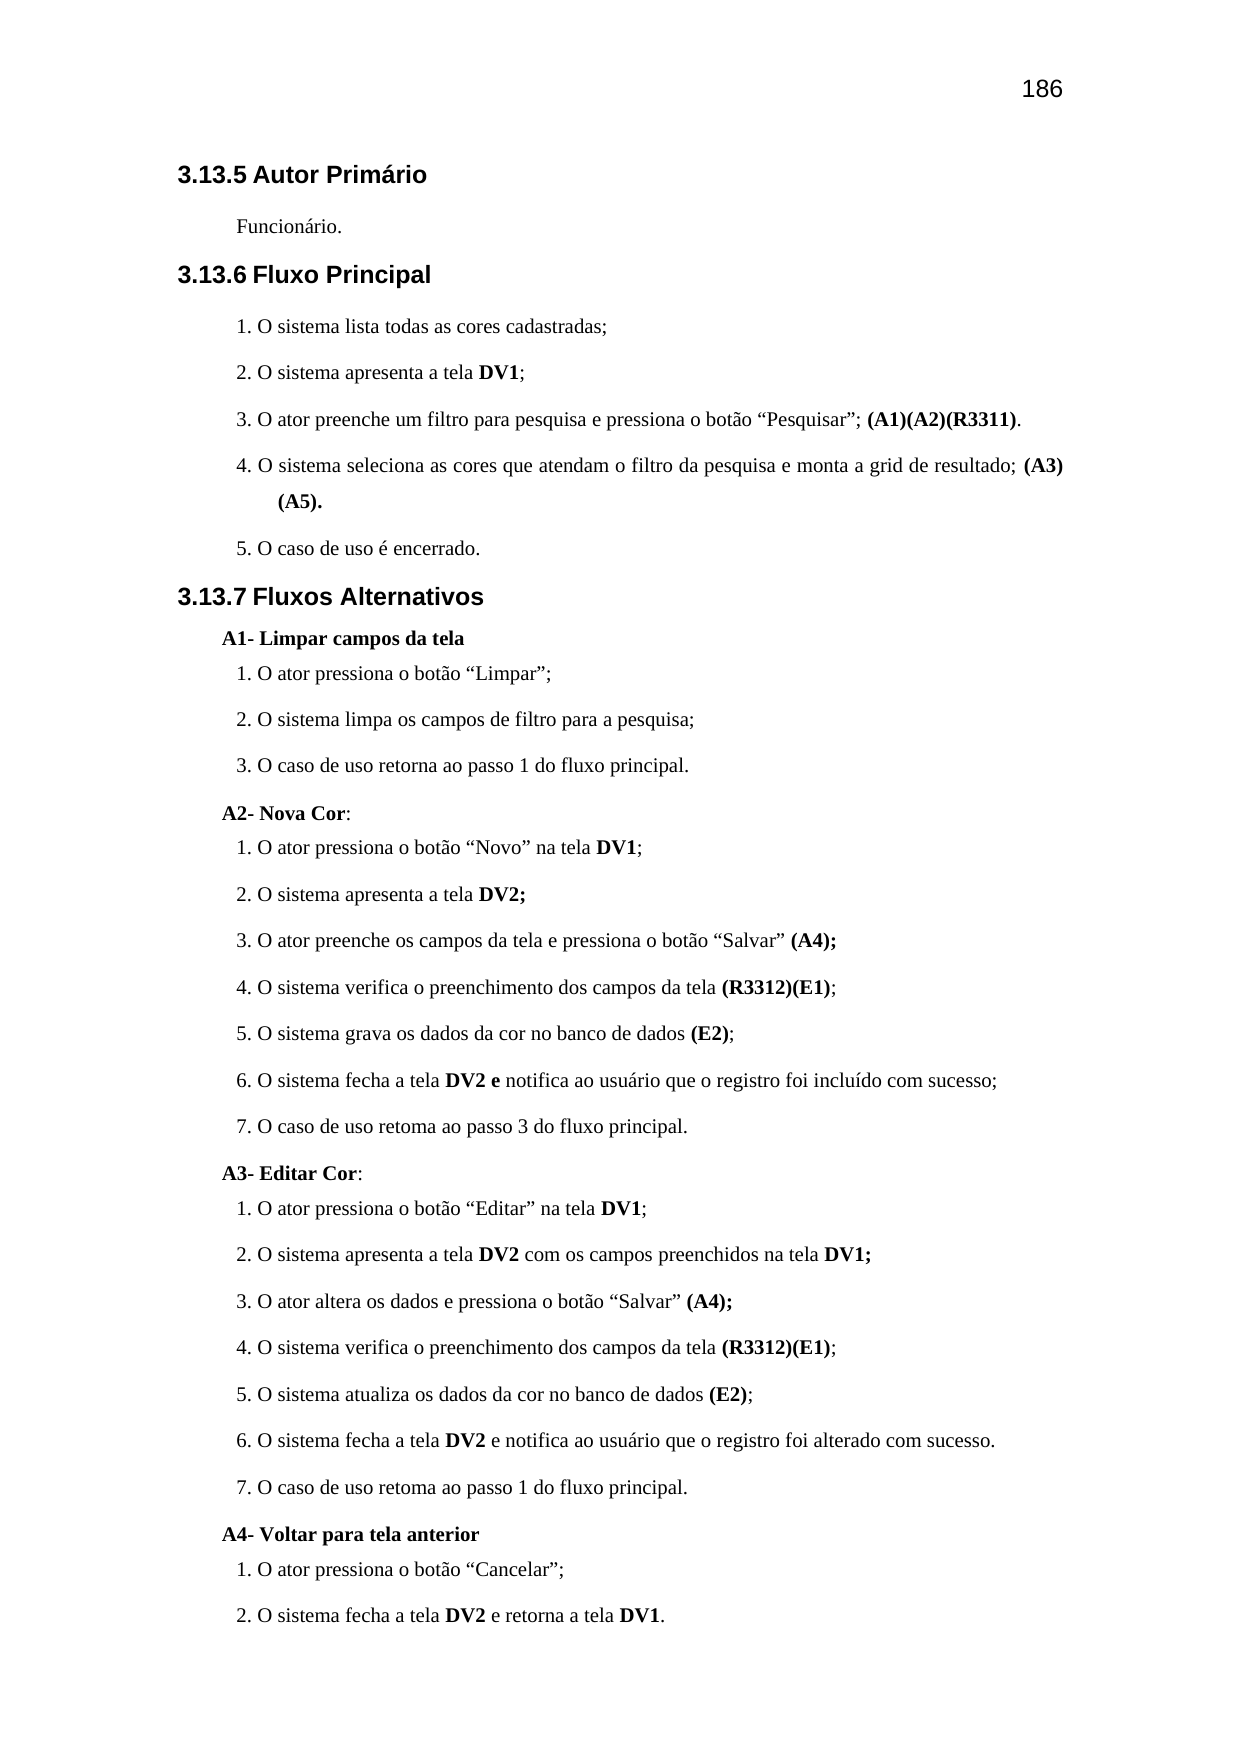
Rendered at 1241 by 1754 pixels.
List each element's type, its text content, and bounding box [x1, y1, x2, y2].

text 3. O ator preenche os campos da tela e pressiona o botão “Salvar” (A4); [236, 928, 1063, 952]
text 2. O sistema apresenta a tela DV1; [236, 360, 1063, 384]
text 2. O sistema fecha a tela DV2 e retorna a tela DV1. [177, 1603, 1063, 1627]
text 3. O ator altera os dados e pressiona o botão “Salvar” (A4); [236, 1289, 1063, 1313]
text 4. O sistema seleciona as cores que atendam o filtro da pesquisa e monta a grid de resultado; (A3)(A5). [236, 453, 1063, 513]
text 6. O sistema fecha a tela DV2 e notifica ao usuário que o registro foi alterado com sucesso. [236, 1428, 1063, 1452]
text 1. O sistema lista todas as cores cadastradas; [236, 313, 1063, 338]
text Fluxo Principal [177, 260, 1063, 289]
text 7. O caso de uso retoma ao passo 1 do fluxo principal. [236, 1474, 1063, 1499]
text A3- Editar Cor: [177, 1160, 1063, 1185]
text 7. O caso de uso retoma ao passo 3 do fluxo principal. [236, 1114, 1063, 1138]
text 2. O sistema limpa os campos de filtro para a pesquisa; [236, 707, 1063, 731]
text 6. O sistema fecha a tela DV2 e notifica ao usuário que o registro foi incluído com sucesso; [236, 1067, 1063, 1092]
text 1. O ator pressiona o botão “Editar” na tela DV1; [236, 1196, 1063, 1220]
text 2. O sistema apresenta a tela DV2 com os campos preenchidos na tela DV1; [236, 1242, 1063, 1266]
text 4. O sistema verifica o preenchimento dos campos da tela (R3312)(E1); [236, 1335, 1063, 1359]
text 1. O ator pressiona o botão “Limpar”; [236, 660, 1063, 684]
text 2. O sistema apresenta a tela DV2; [236, 882, 1063, 906]
text A2- Nova Cor: [177, 800, 1063, 825]
text 3. O ator preenche um filtro para pesquisa e pressiona o botão “Pesquisar”; (A1)(A2)(R3311). [236, 406, 1063, 431]
text 4. O sistema verifica o preenchimento dos campos da tela (R3312)(E1); [236, 974, 1063, 999]
text 5. O caso de uso é encerrado. [236, 535, 1063, 559]
text 5. O sistema grava os dados da cor no banco de dados (E2); [236, 1021, 1063, 1045]
text Autor Primário [177, 160, 1063, 189]
text 3. O caso de uso retorna ao passo 1 do fluxo principal. [236, 753, 1063, 777]
text Fluxos Alternativos [177, 582, 1063, 611]
text 1. O ator pressiona o botão “Cancelar”; [236, 1556, 1063, 1581]
text 1. O ator pressiona o botão “Novo” na tela DV1; [236, 835, 1063, 859]
text A1- Limpar campos da tela [177, 625, 1063, 650]
text 5. O sistema atualiza os dados da cor no banco de dados (E2); [236, 1382, 1063, 1406]
text Funcionário. [236, 213, 1063, 238]
text A4- Voltar para tela anterior [177, 1521, 1063, 1546]
